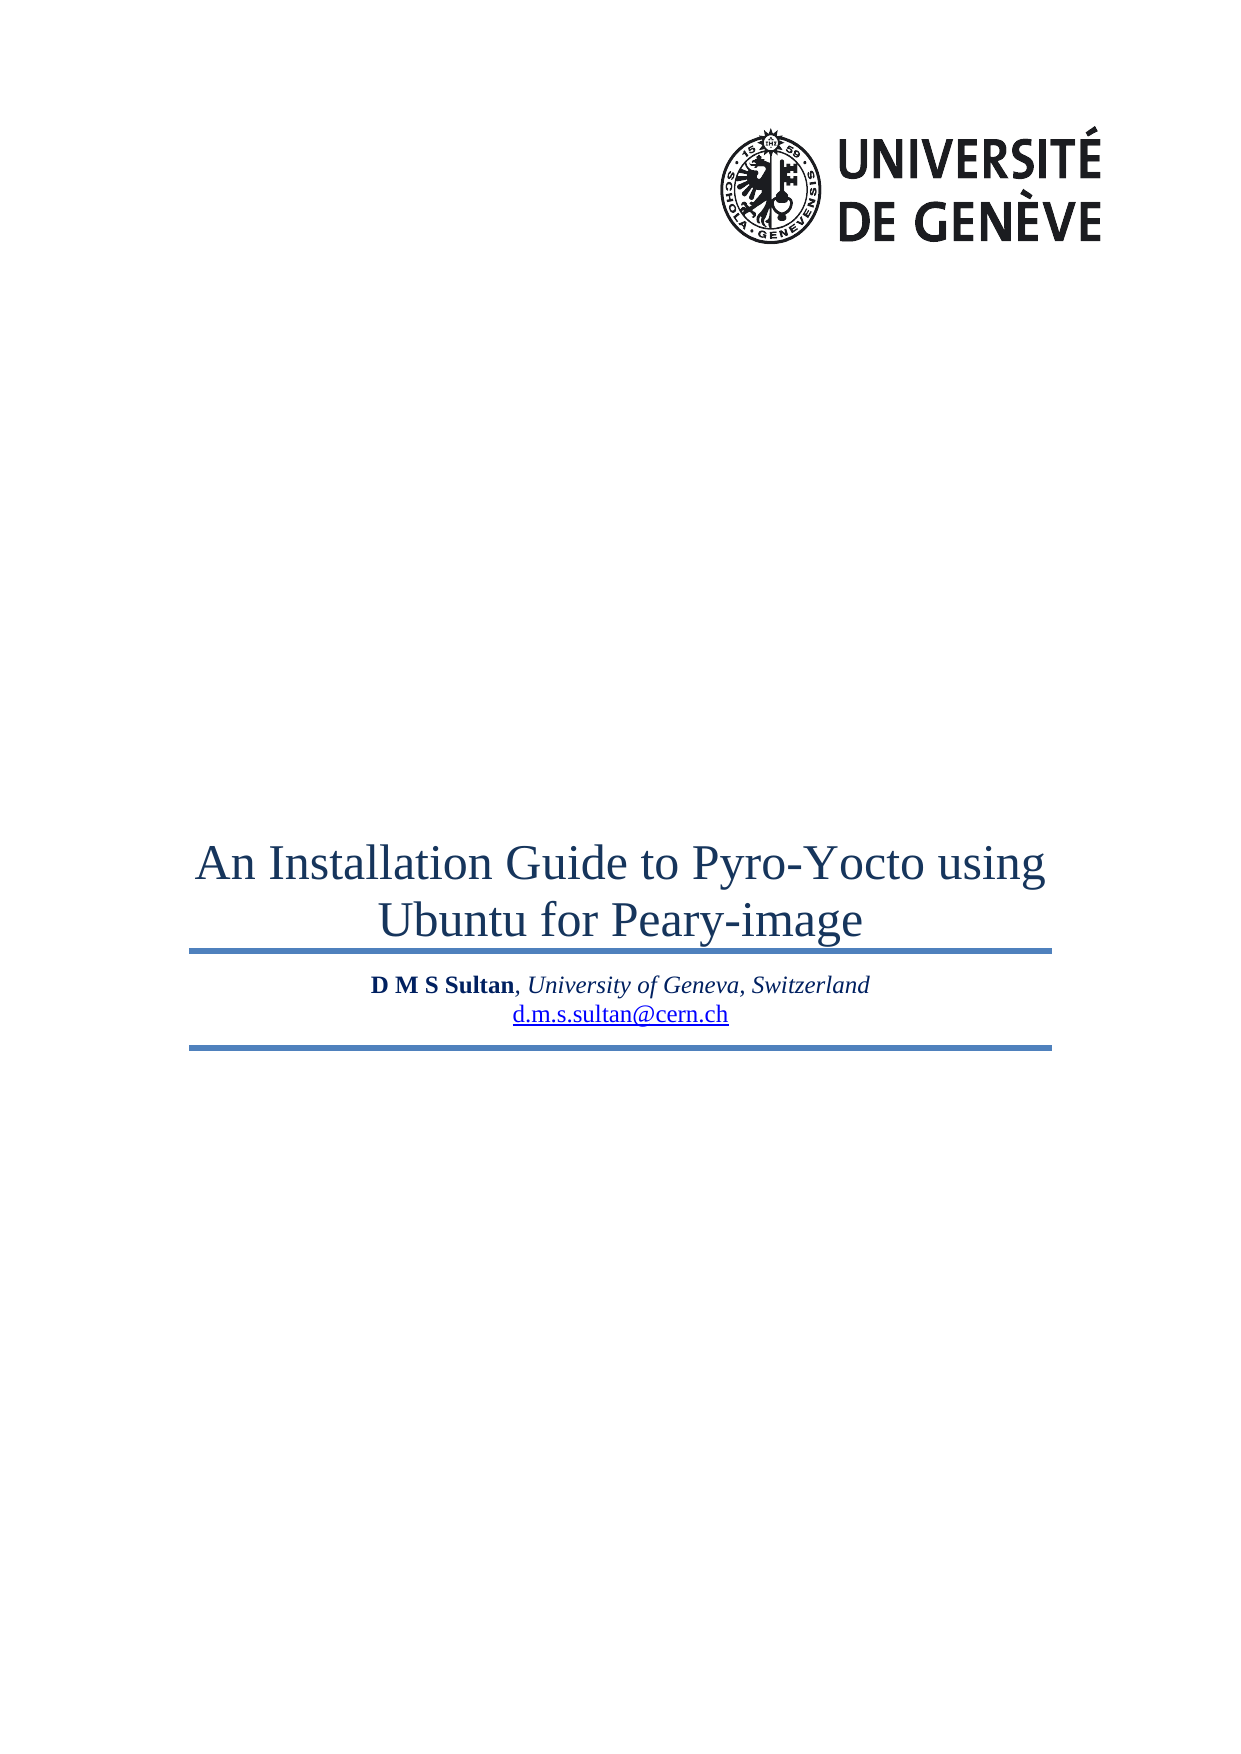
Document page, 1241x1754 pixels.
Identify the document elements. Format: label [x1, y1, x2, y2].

picture [696, 103, 1133, 273]
